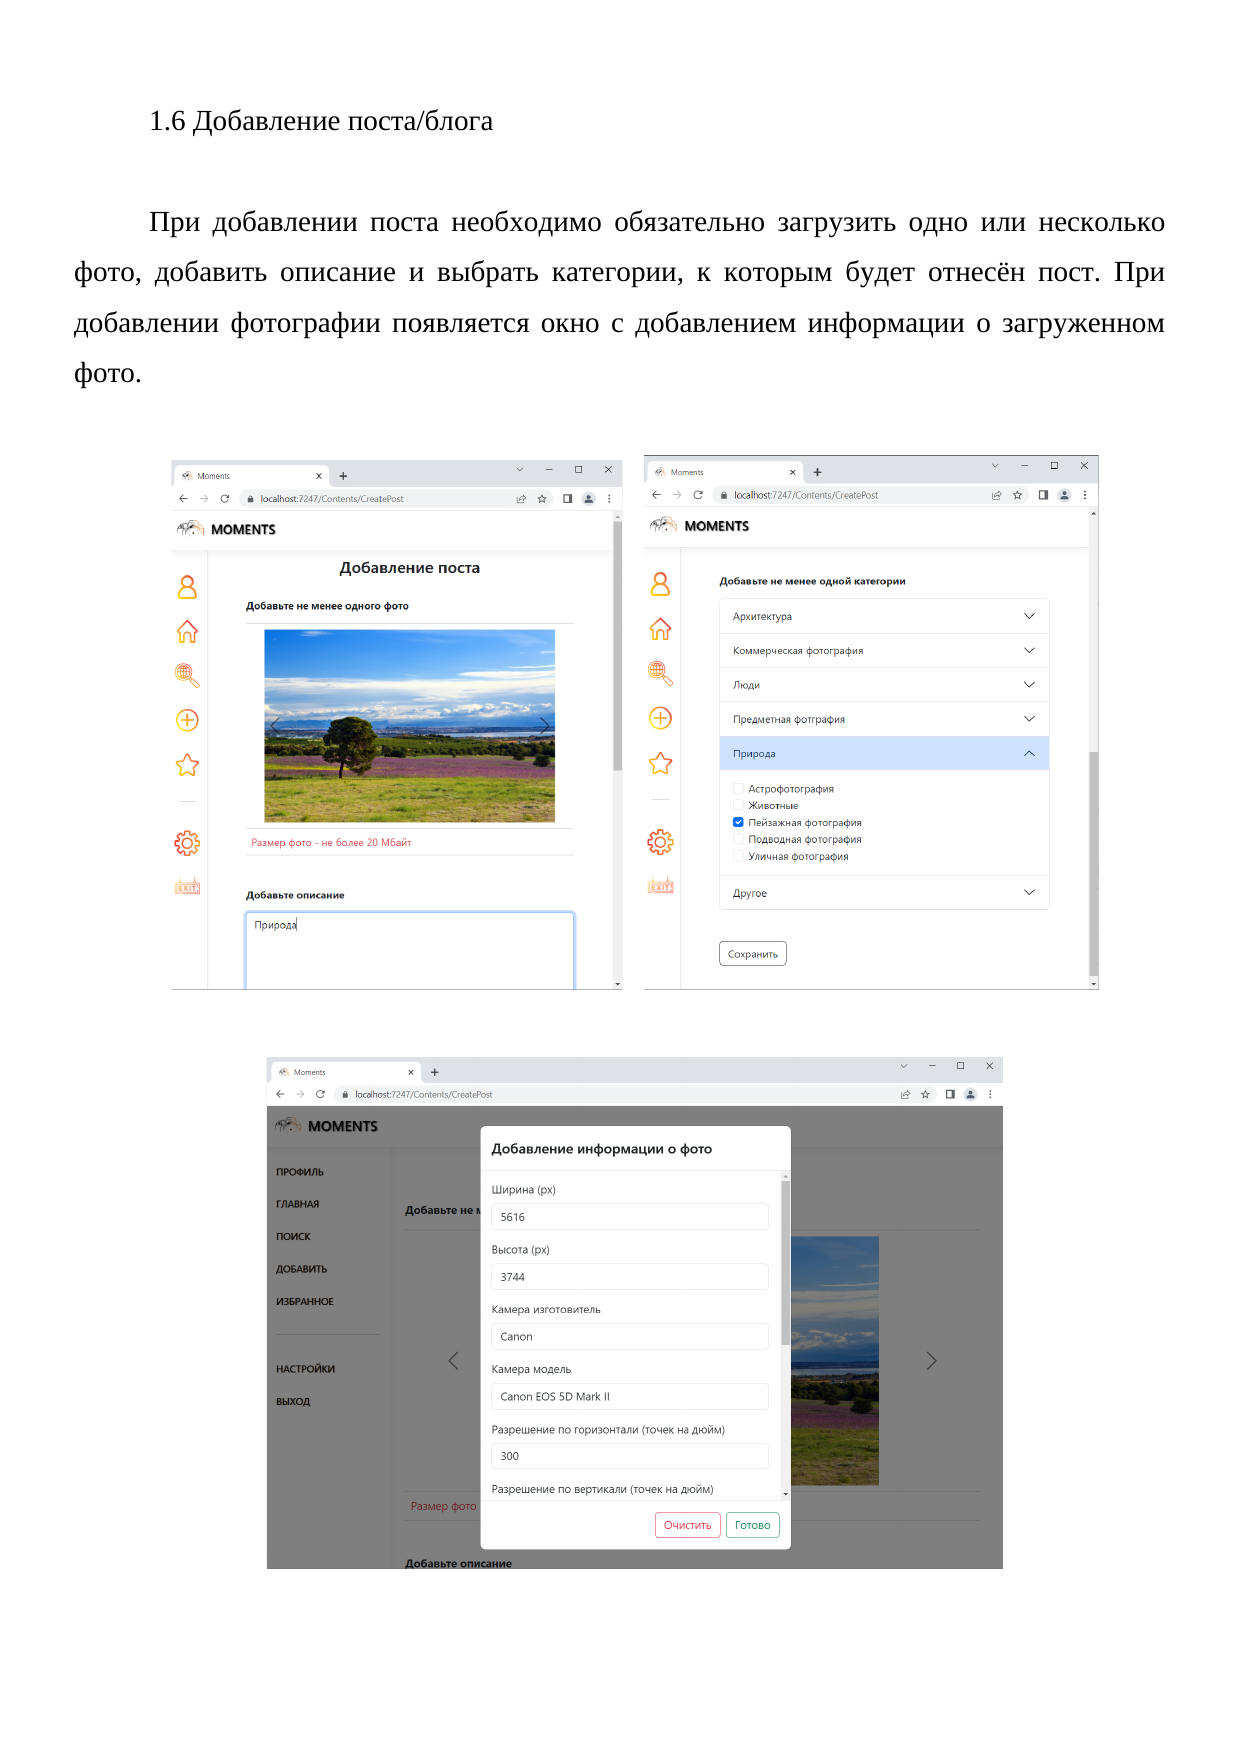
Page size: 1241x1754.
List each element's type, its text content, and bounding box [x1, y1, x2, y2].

text При добавлении поста необходимо обязательно загрузить одно или несколько фото, добавить описание и выбрать категории, к которым будет отнесён пост. При добавлении фотографии появляется окно с добавлением информации о загруженном фото. [74, 204, 1167, 388]
text 1.6 Добавление поста/блога [74, 103, 1167, 137]
picture [171, 460, 623, 990]
picture [644, 455, 1099, 990]
picture [266, 1057, 1003, 1569]
